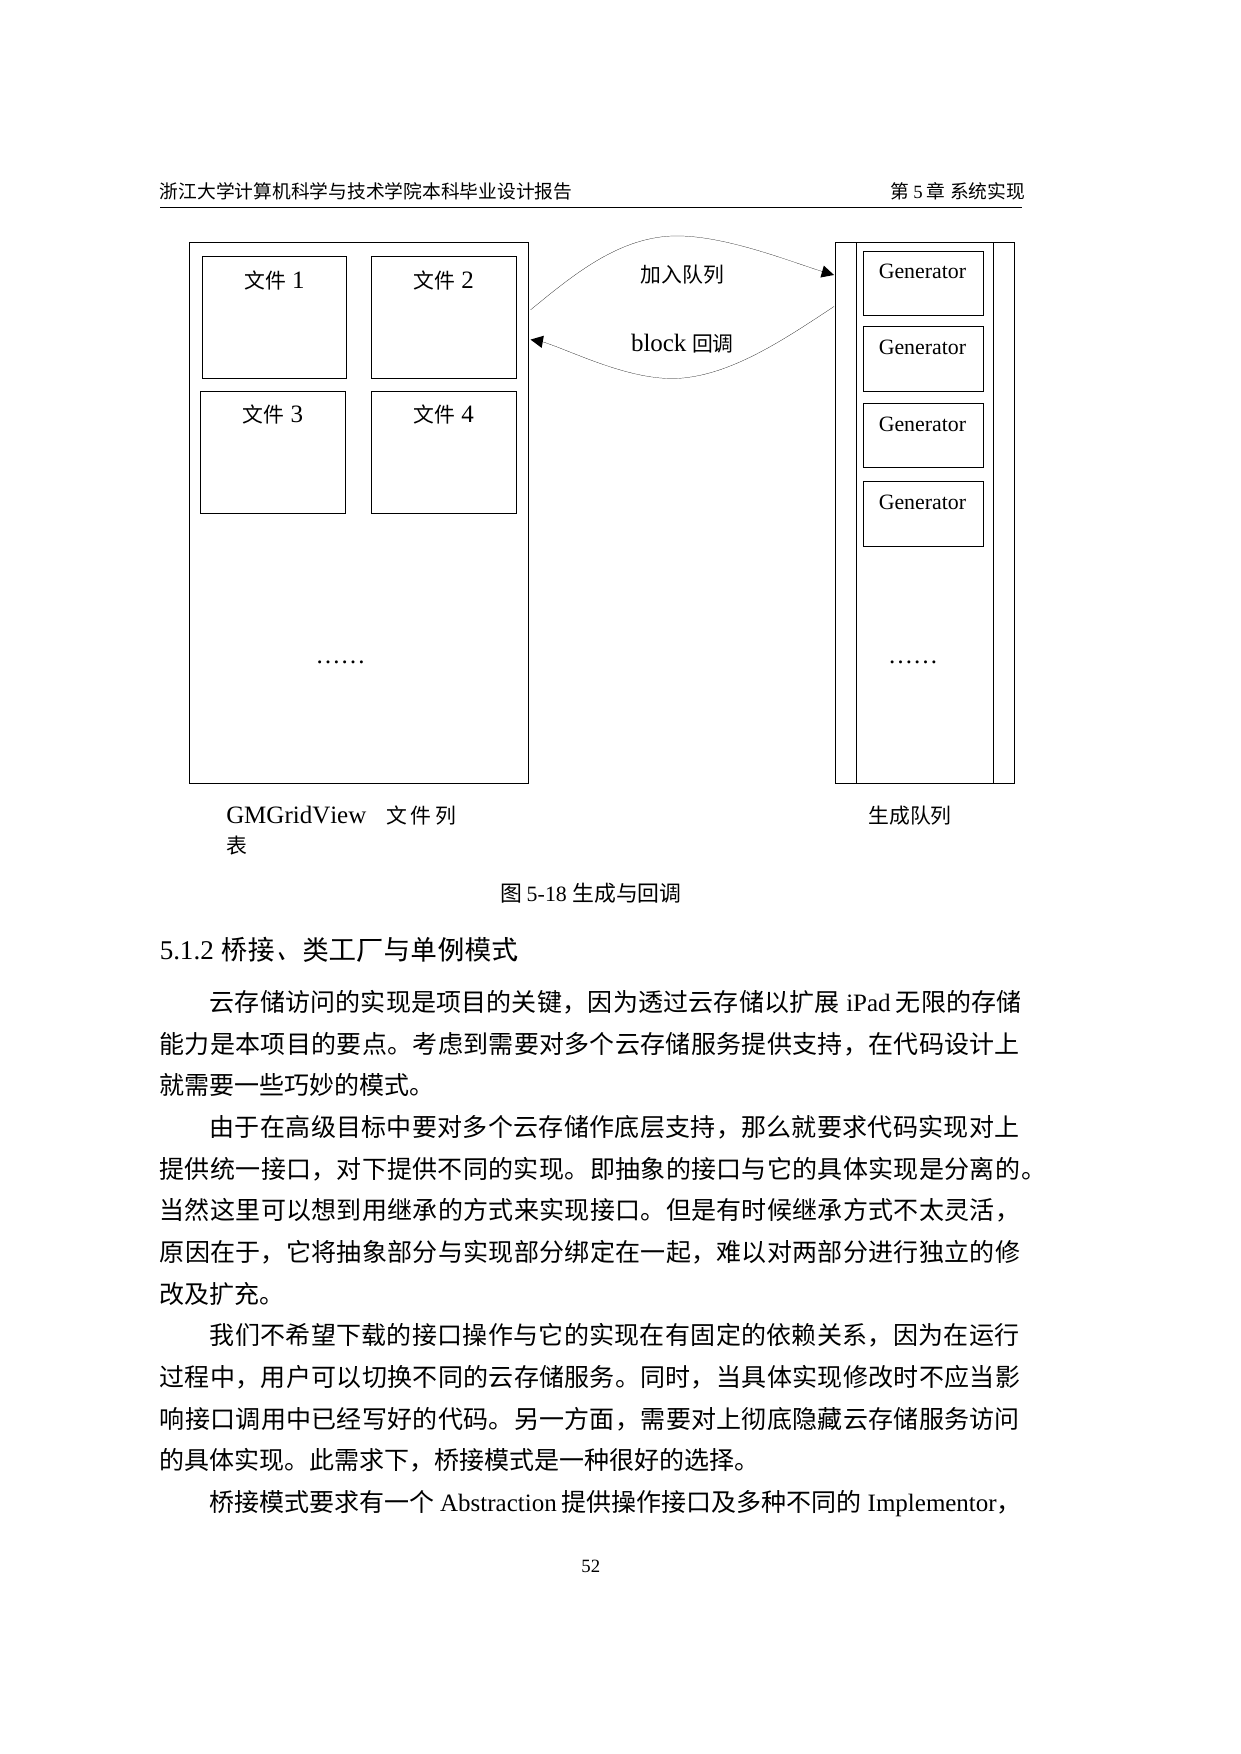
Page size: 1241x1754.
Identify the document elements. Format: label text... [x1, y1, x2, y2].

text 我们不希望下载的接口操作与它的实现在有固定的依赖关系，因为在运行过程中，用户可以切换不同的云存储服务。同时，当具体实现修改时不应当影响接口调用中已经写好的代码。另一方面，需要对上彻底隐藏云存储服务访问的具体实现。此需求下，桥接模式是一种很好的选择。 [159, 1311, 1022, 1478]
text 桥接、类工厂与单例模式 [159, 932, 1022, 966]
text 由于在高级目标中要对多个云存储作底层支持，那么就要求代码实现对上提供统一接口，对下提供不同的实现。即抽象的接口与它的具体实现是分离的。当然这里可以想到用继承的方式来实现接口。但是有时候继承方式不太灵活，原因在于，它将抽象部分与实现部分绑定在一起，难以对两部分进行独立的修改及扩充。 [159, 1103, 1022, 1311]
text 桥接模式要求有一个Abstraction提供操作接口及多种不同的Implementor，所有的Implementor都是继承自同一基类，然后在Abstraction类是维持着一个基类的指针，并将所有的接口操作请求转发给Implementor的具体实现。 [159, 1478, 1022, 1520]
text 云存储访问的实现是项目的关键，因为透过云存储以扩展iPad无限的存储能力是本项目的要点。考虑到需要对多个云存储服务提供支持，在代码设计上就需要一些巧妙的模式。 [159, 978, 1022, 1103]
